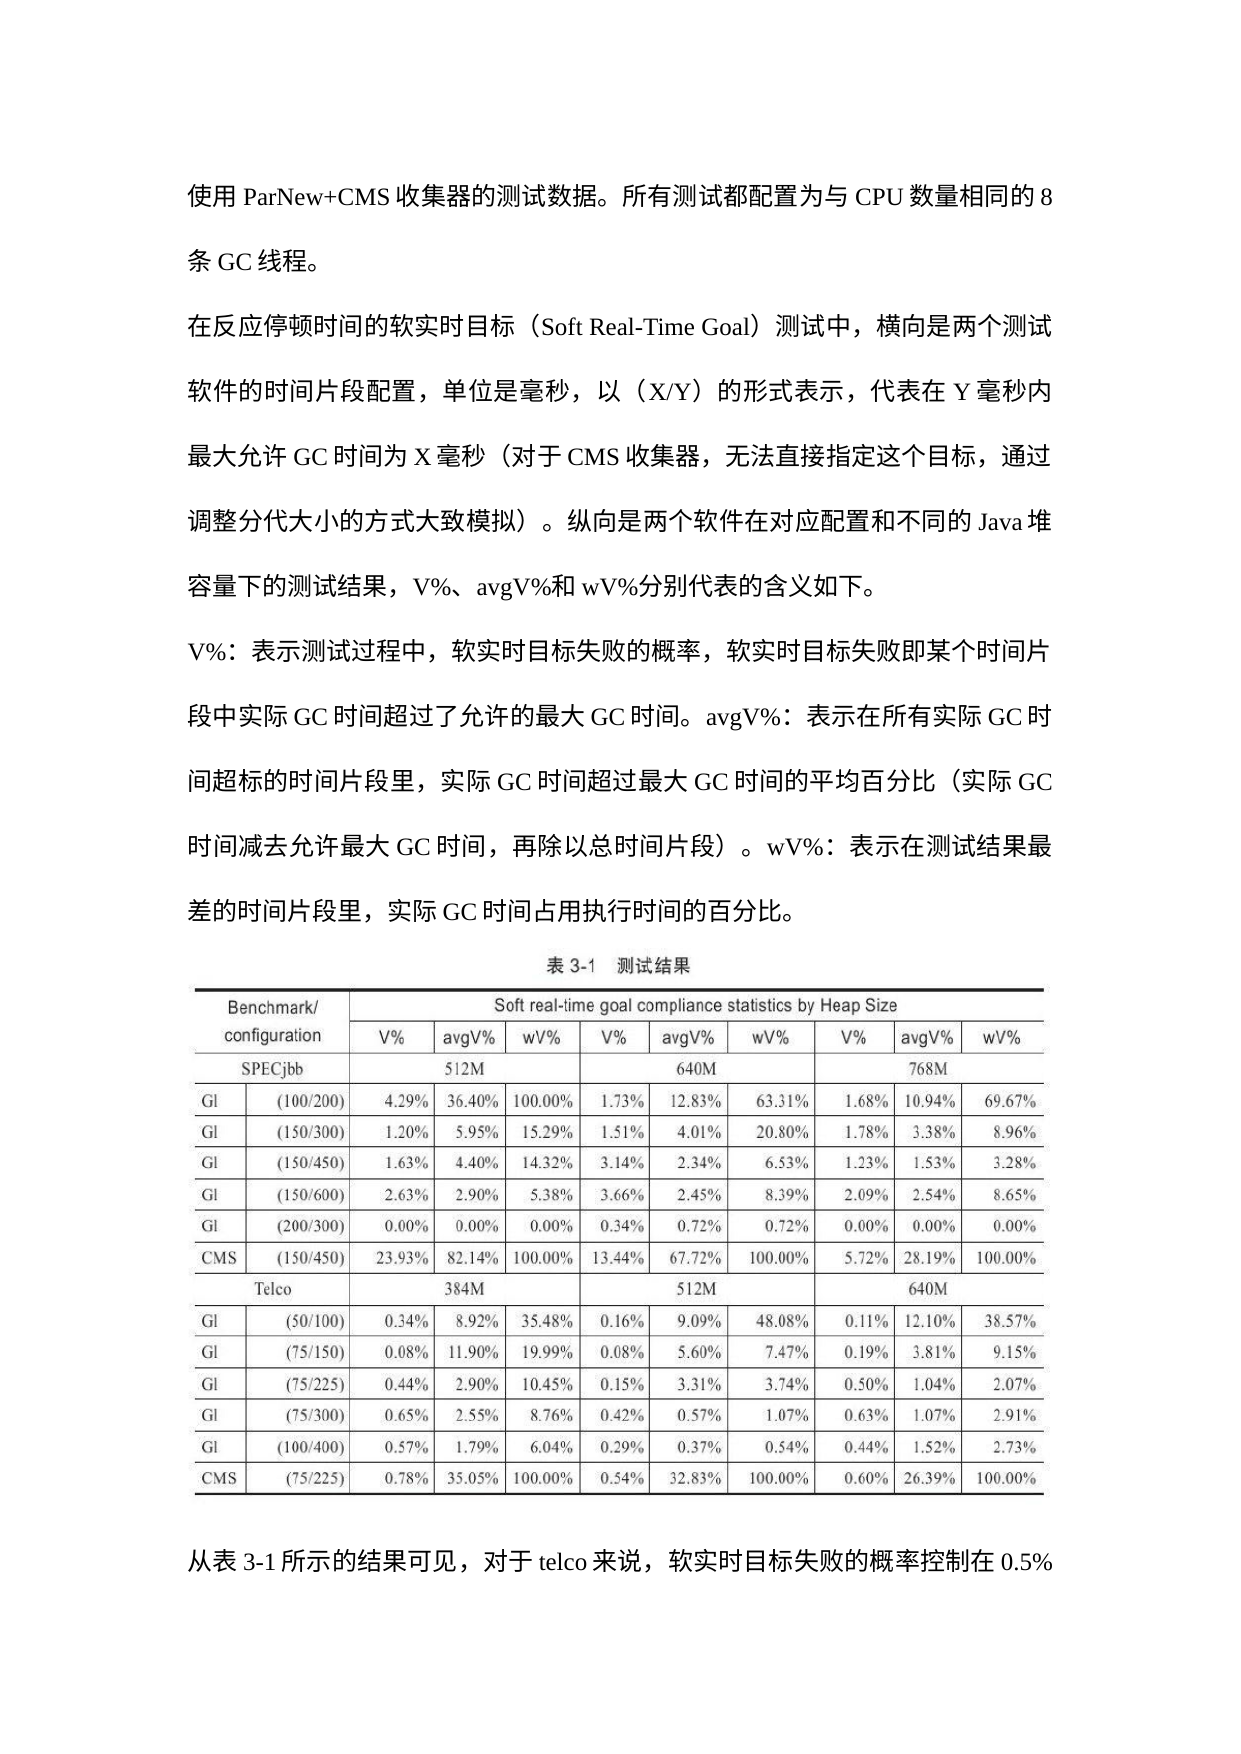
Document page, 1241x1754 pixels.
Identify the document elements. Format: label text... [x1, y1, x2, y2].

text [187, 1527, 1053, 1592]
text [187, 162, 1053, 292]
picture [187, 942, 1053, 1505]
text 在反应停顿时间的软实时目标（Soft Real-Time Goal）测试中，横向是两个测试软件的时间片段配置，单位是毫秒，以（X/Y）的形式表示，代表在Y毫秒内最大允许GC时间为X毫秒（对于CMS收集器，无法直接指定这个目标，通过调整分代大小的方式大致模拟）。纵向是两个软件在对应配置和不同的Java堆容量下的测试结果，V%、avgV%和wV%分别代表的含义如下。 [187, 292, 1053, 617]
text V%：表示测试过程中，软实时目标失败的概率，软实时目标失败即某个时间片段中实际GC时间超过了允许的最大GC时间。avgV%：表示在所有实际GC时间超标的时间片段里，实际GC时间超过最大GC时间的平均百分比（实际GC时间减去允许最大GC时间，再除以总时间片段）。wV%：表示在测试结果最差的时间片段里，实际GC时间占用执行时间的百分比。 [187, 617, 1053, 942]
